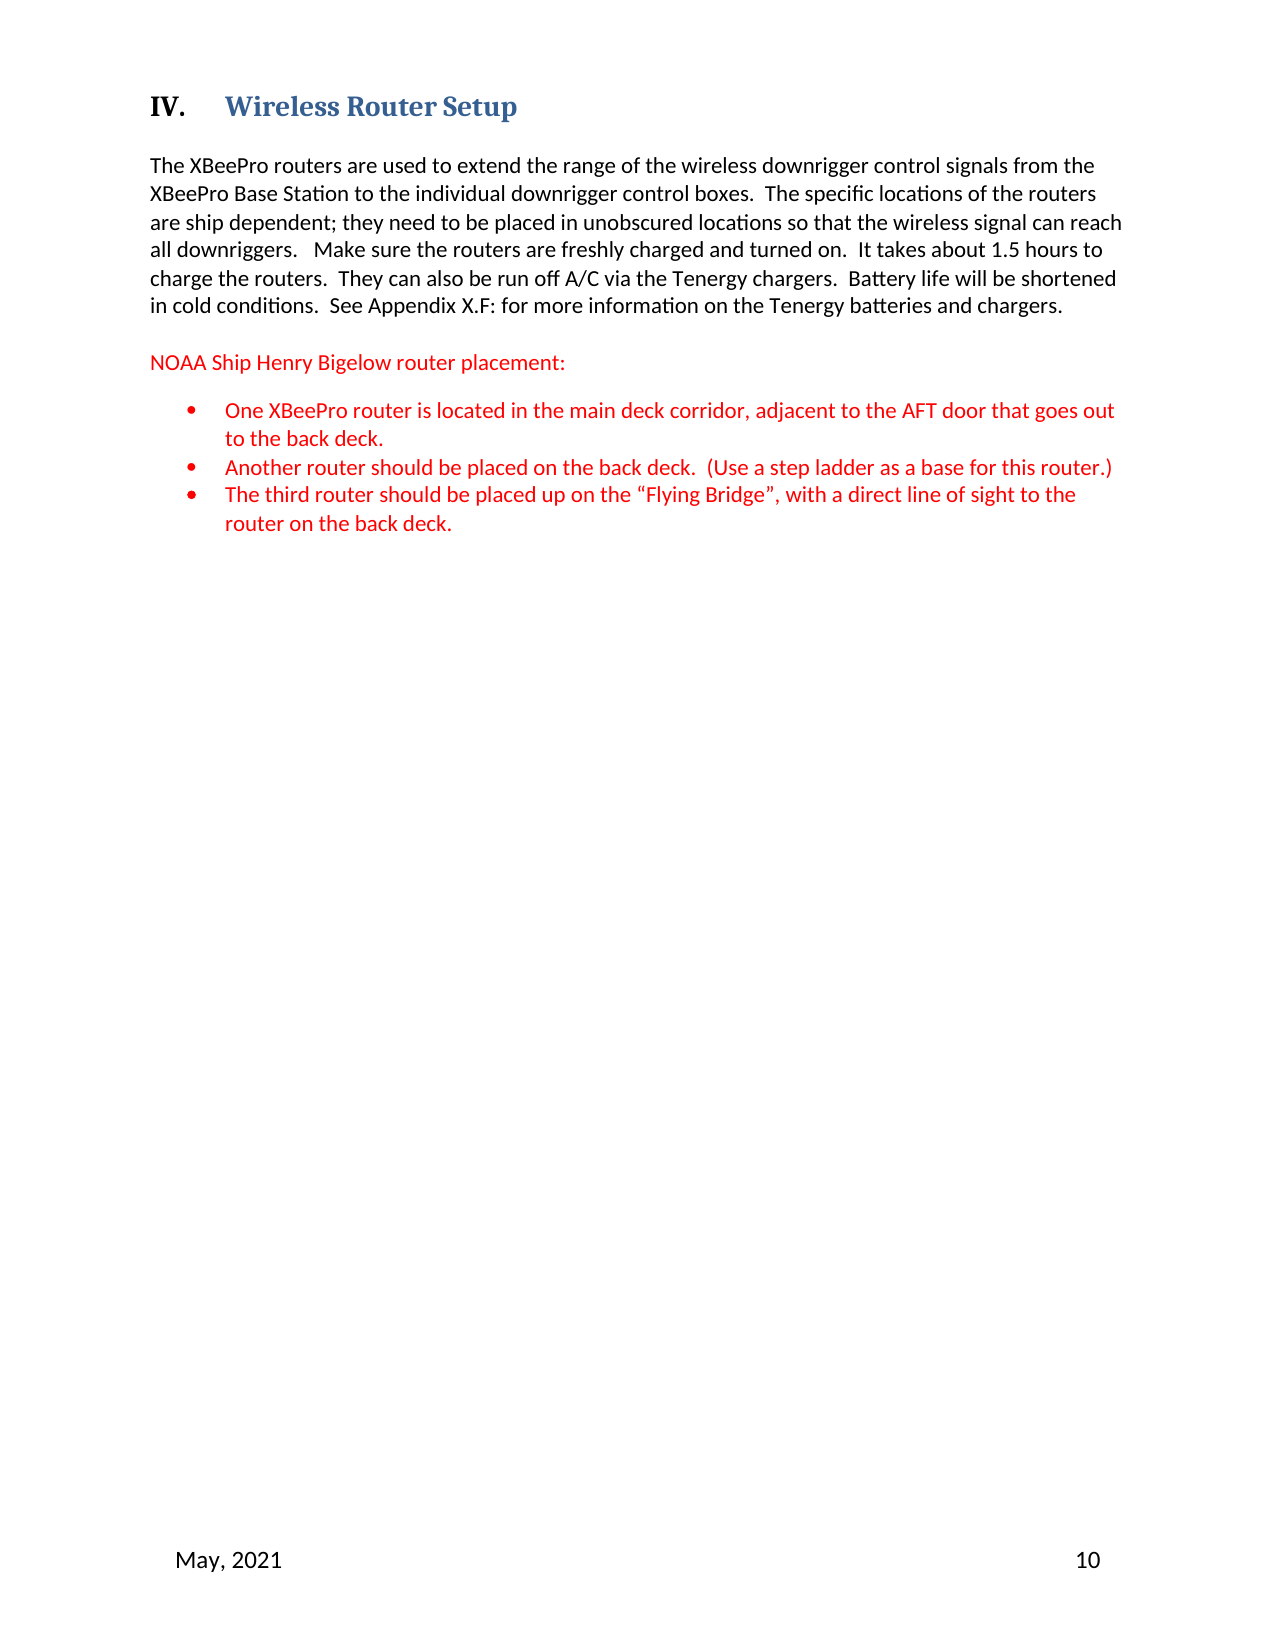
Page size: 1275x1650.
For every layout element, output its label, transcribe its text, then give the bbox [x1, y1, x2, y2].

list One XBeePro router is located in the main deck corridor, adjacent to the AFT door that goes out to the back deck. [187, 397, 1125, 453]
text NOAA Ship Henry Bigelow router placement: [150, 348, 1125, 376]
list The third router should be placed up on the “Flying Bridge”, with a direct line of sight to the router on the back deck. [187, 481, 1125, 537]
list Another router should be placed on the back deck. (Use a step ladder as a base for this router.) [187, 453, 1125, 481]
text The XBeePro routers are used to extend the range of the wireless downrigger control signals from the XBeePro Base Station to the individual downrigger control boxes. The specific locations of the routers are ship dependent; they need to be placed in unobscured locations so that the wireless signal can reach all downriggers. Make sure the routers are freshly charged and turned on. It takes about 1.5 hours to charge the routers. They can also be run off A/C via the Tenergy chargers. Battery life will be shortened in cold conditions. See Appendix X.F: for more information on the Tenergy batteries and chargers. [150, 152, 1125, 320]
subtitle Wireless Router Setup [150, 90, 1125, 123]
